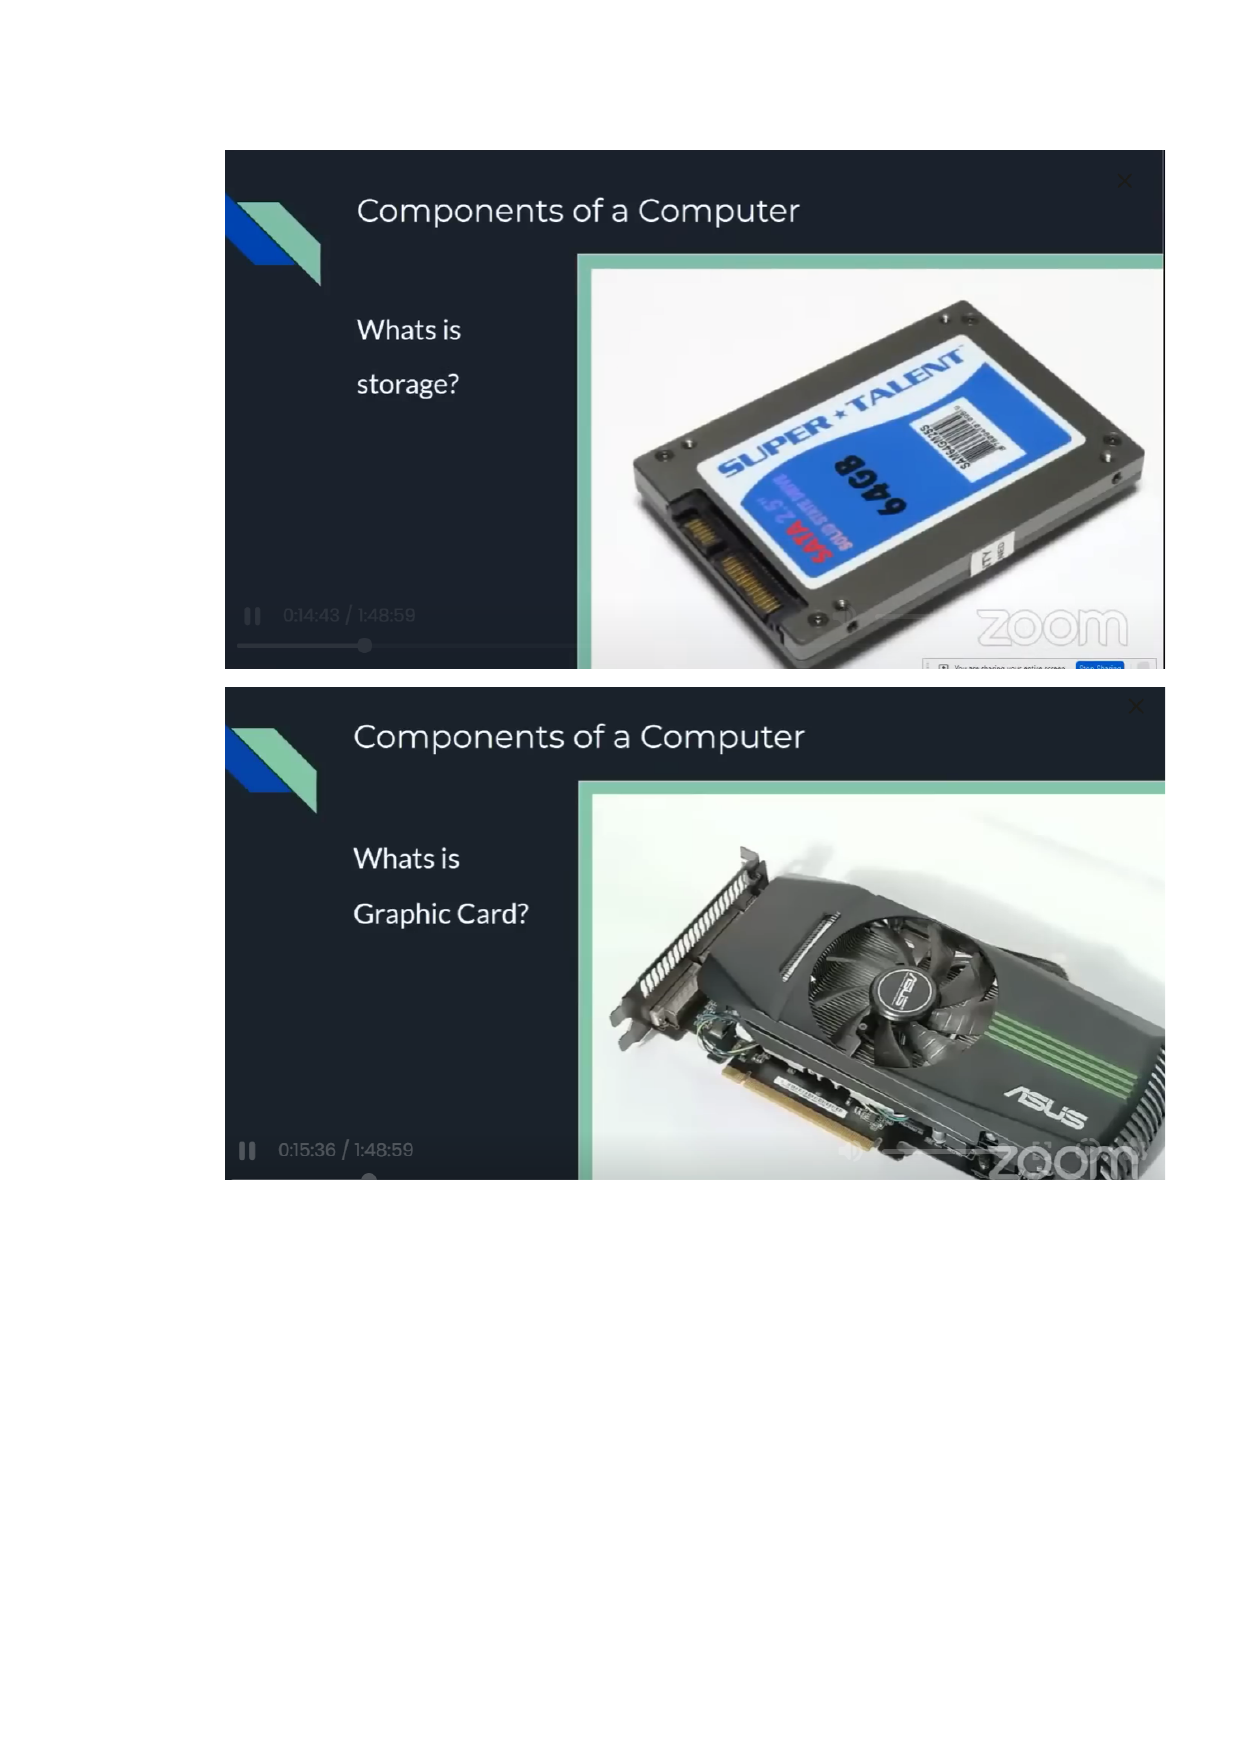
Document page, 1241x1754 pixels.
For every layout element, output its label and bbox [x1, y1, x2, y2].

picture [225, 687, 1166, 1180]
picture [225, 150, 1166, 669]
